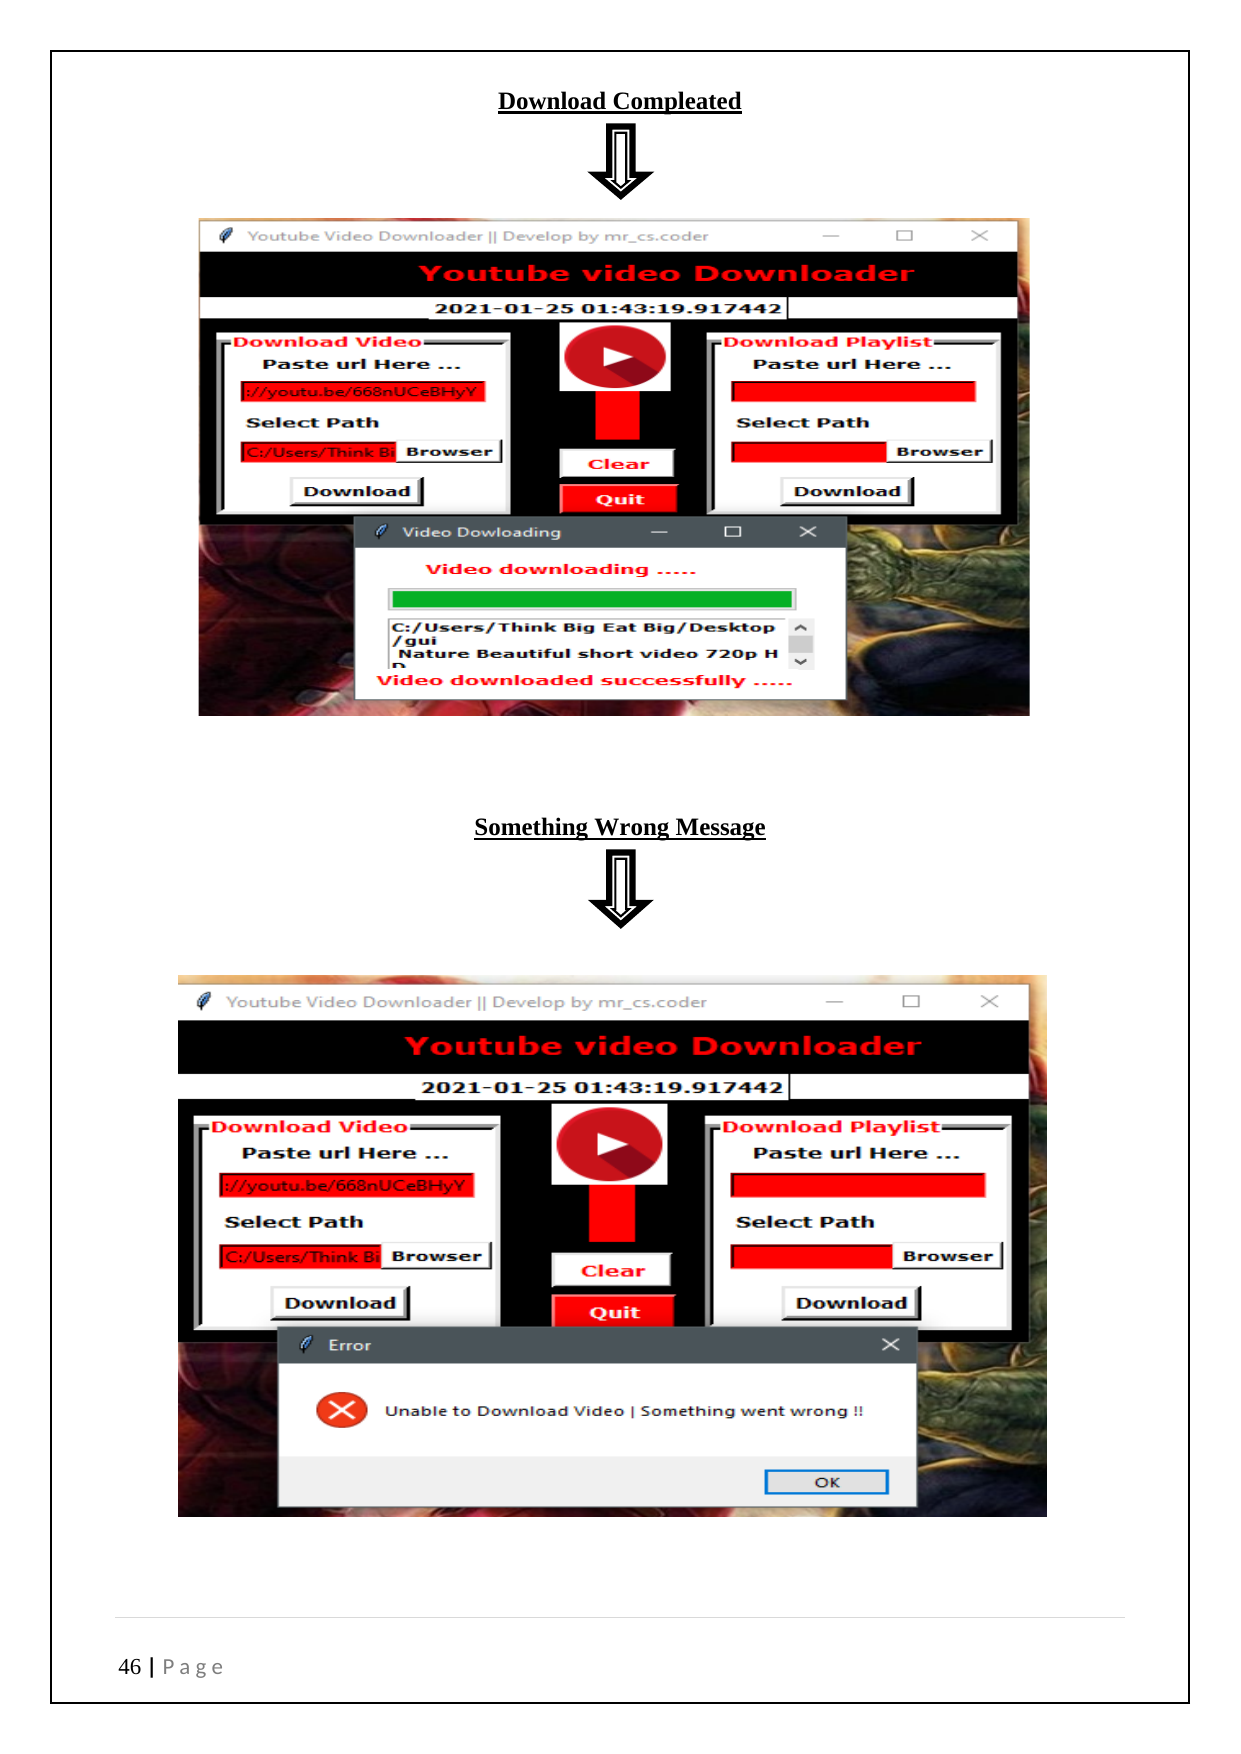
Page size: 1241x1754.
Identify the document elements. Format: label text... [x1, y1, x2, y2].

picture [198, 218, 1030, 716]
text Something Wrong Message [94, 812, 1146, 841]
picture [178, 975, 1047, 1517]
text Download Compleated [94, 86, 1146, 115]
